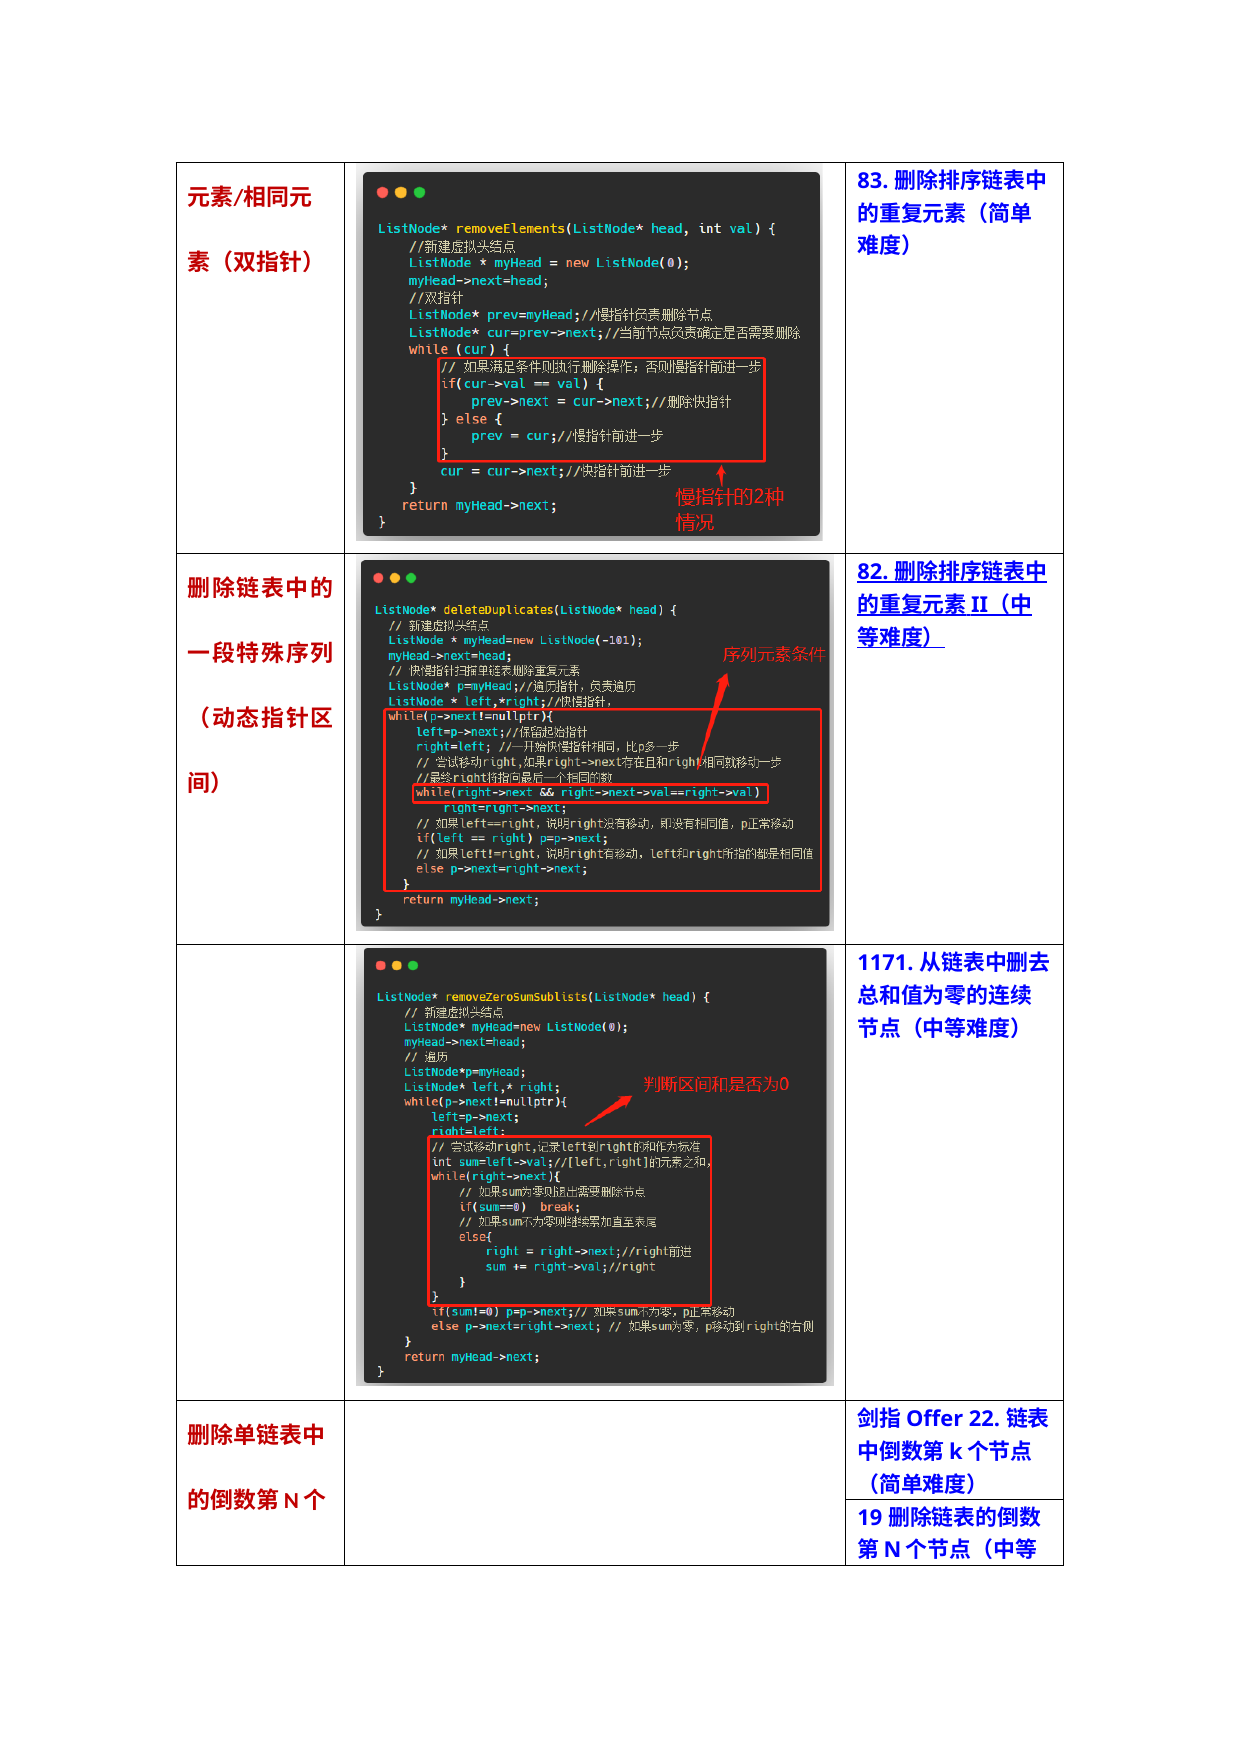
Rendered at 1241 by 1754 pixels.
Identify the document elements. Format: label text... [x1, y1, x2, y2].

picture [356, 945, 834, 1386]
table_cell 剑指 Offer 22. 链表中倒数第k个节点（简单难度） [846, 1401, 1063, 1499]
picture [356, 554, 834, 931]
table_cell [846, 1500, 1063, 1565]
table_cell [345, 945, 845, 1400]
table_cell 删除单链表中的倒数第N个节点/正中间节点（遍历到指定位置） [177, 1401, 344, 1565]
table_cell 83. 删除排序链表中的重复元素（简单难度） [846, 163, 1063, 553]
picture [356, 163, 823, 541]
table_cell [345, 554, 845, 944]
table_cell [345, 1401, 845, 1565]
table_cell 1171. 从链表中删去总和值为零的连续节点（中等难度） [846, 945, 1063, 1400]
table_cell [177, 945, 344, 1400]
table_cell 删除链表中的一段特殊序列（动态指针区间） [177, 554, 344, 944]
table_cell 82. 删除排序链表中的重复元素II（中等难度） [846, 554, 1063, 944]
